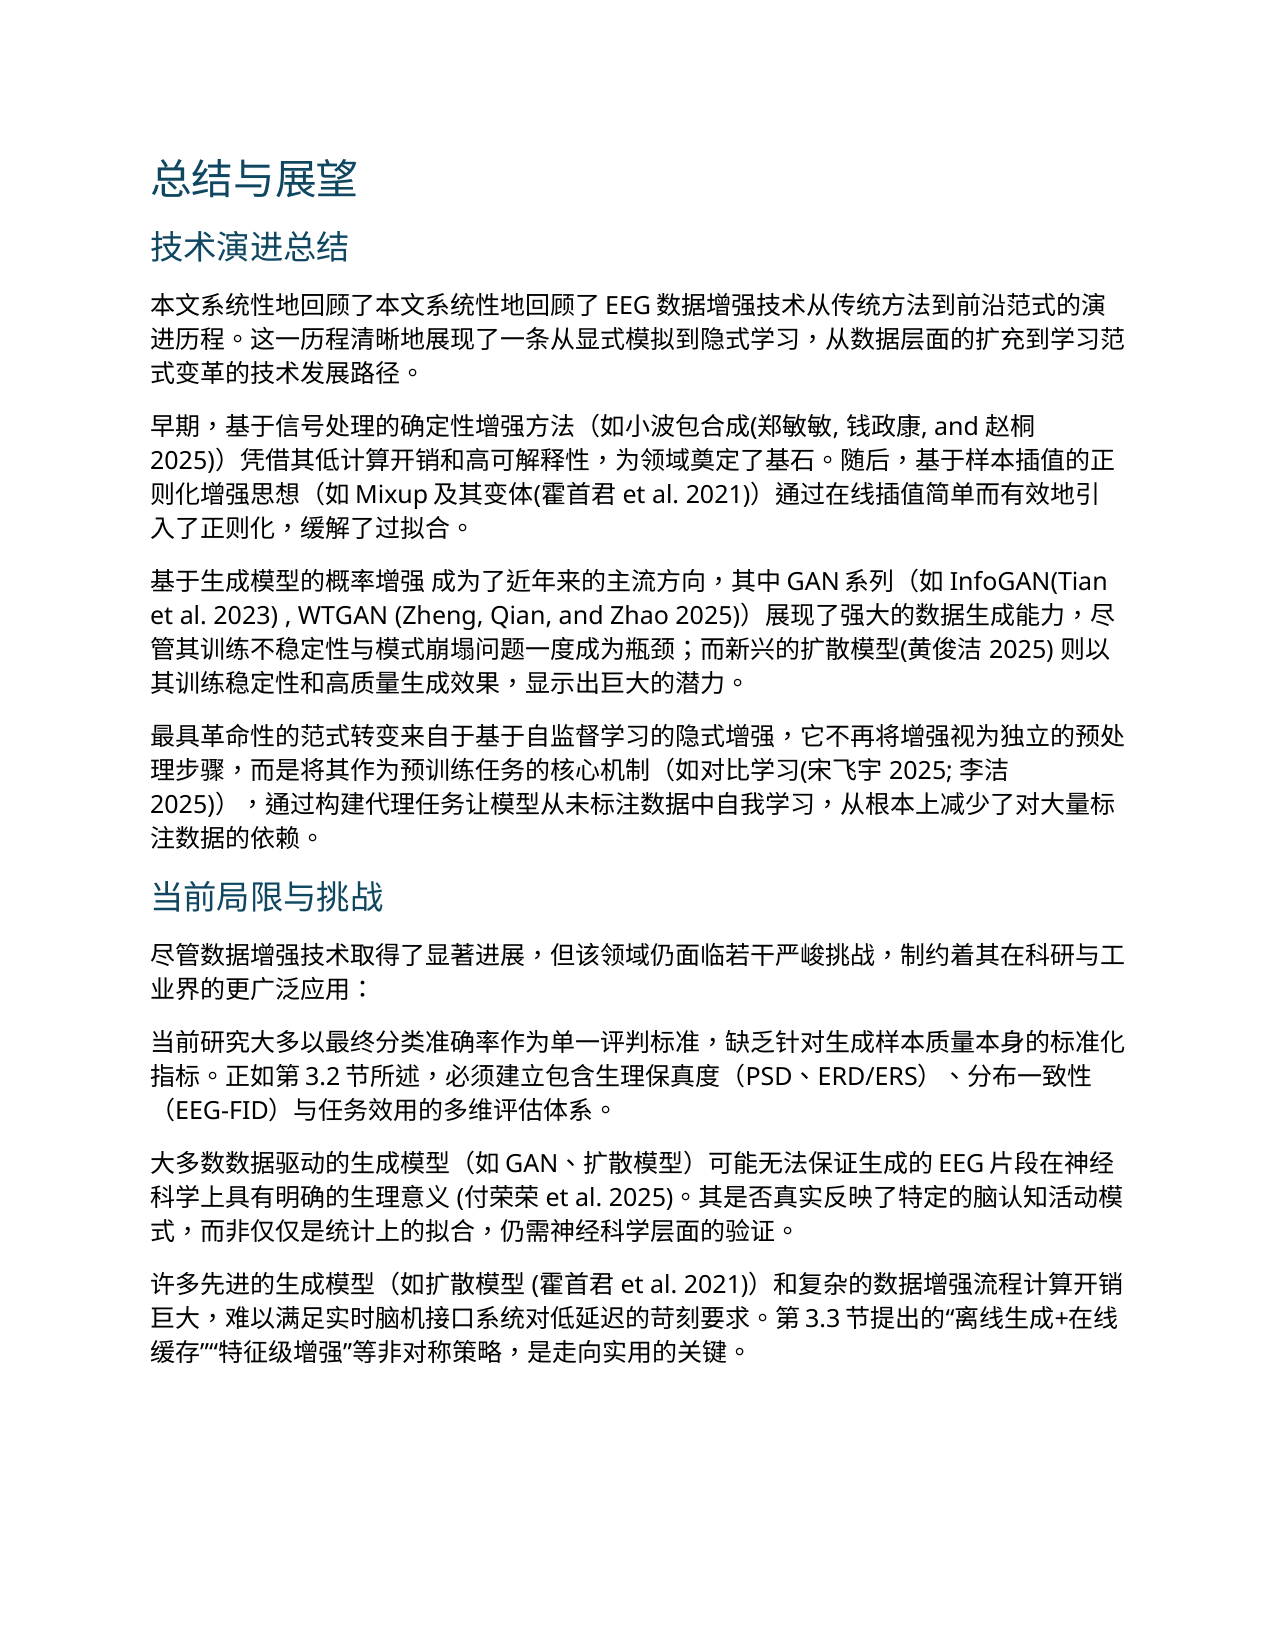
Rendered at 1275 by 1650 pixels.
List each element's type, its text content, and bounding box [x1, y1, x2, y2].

text 基于生成模型的概率增强 成为了近年来的主流方向，其中GAN系列（如InfoGAN(Tian et al. 2023) , WTGAN (Zheng, Qian, and Zhao 2025)）展现了强大的数据生成能力，尽管其训练不稳定性与模式崩塌问题一度成为瓶颈；而新兴的扩散模型(黄俊洁 2025) 则以其训练稳定性和高质量生成效果，显示出巨大的潜力。 [150, 563, 1125, 700]
text 最具革命性的范式转变来自于基于自监督学习的隐式增强，它不再将增强视为独立的预处理步骤，而是将其作为预训练任务的核心机制（如对比学习(宋飞宇 2025; 李洁 2025)），通过构建代理任务让模型从未标注数据中自我学习，从根本上减少了对大量标注数据的依赖。 [150, 718, 1125, 855]
text 当前研究大多以最终分类准确率作为单一评判标准，缺乏针对生成样本质量本身的标准化指标。正如第3.2节所述，必须建立包含生理保真度（PSD、ERD/ERS）、分布一致性（EEG-FID）与任务效用的多维评估体系。 [150, 1024, 1125, 1127]
subtitle 总结与展望 [150, 150, 1125, 207]
text 大多数数据驱动的生成模型（如GAN、扩散模型）可能无法保证生成的EEG片段在神经科学上具有明确的生理意义 (付荣荣 et al. 2025)。其是否真实反映了特定的脑认知活动模式，而非仅仅是统计上的拟合，仍需神经科学层面的验证。 [150, 1146, 1125, 1248]
text 尽管数据增强技术取得了显著进展，但该领域仍面临若干严峻挑战，制约着其在科研与工业界的更广泛应用： [150, 938, 1125, 1006]
text 本文系统性地回顾了本文系统性地回顾了EEG数据增强技术从传统方法到前沿范式的演进历程。这一历程清晰地展现了一条从显式模拟到隐式学习，从数据层面的扩充到学习范式变革的技术发展路径。 [150, 288, 1125, 390]
subtitle 当前局限与挑战 [150, 873, 1125, 919]
text 许多先进的生成模型（如扩散模型 (霍首君 et al. 2021)）和复杂的数据增强流程计算开销巨大，难以满足实时脑机接口系统对低延迟的苛刻要求。第3.3节提出的“离线生成+在线缓存”“特征级增强”等非对称策略，是走向实用的关键。 [150, 1266, 1125, 1369]
subtitle 技术演进总结 [150, 223, 1125, 269]
text 早期，基于信号处理的确定性增强方法（如小波包合成(郑敏敏, 钱政康, and 赵桐 2025)）凭借其低计算开销和高可解释性，为领域奠定了基石。随后，基于样本插值的正则化增强思想（如Mixup及其变体(霍首君 et al. 2021)）通过在线插值简单而有效地引入了正则化，缓解了过拟合。 [150, 408, 1125, 545]
